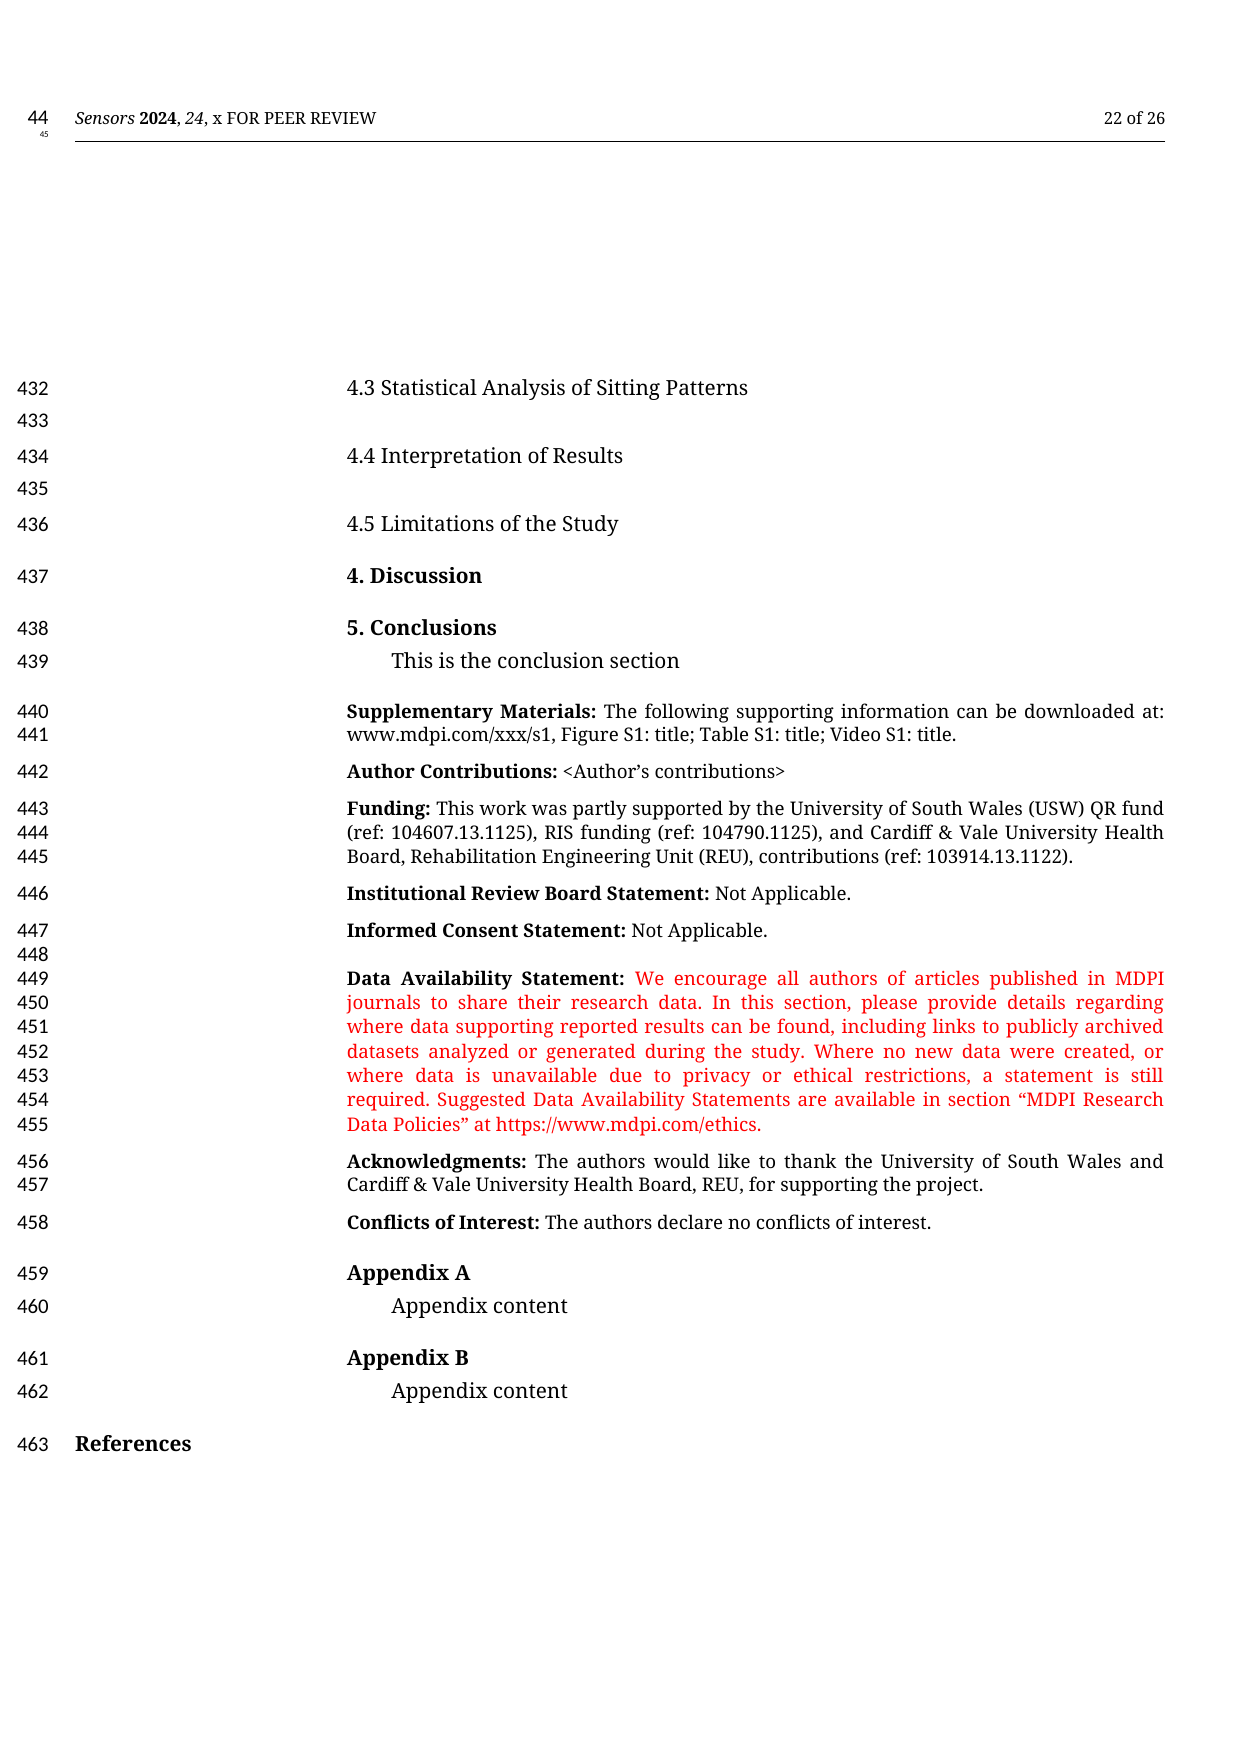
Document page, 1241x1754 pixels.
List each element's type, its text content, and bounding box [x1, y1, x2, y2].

subtitle References [75, 1429, 1165, 1456]
subtitle 4.3 Statistical Analysis of Sitting Patterns [347, 374, 1165, 401]
text Institutional Review Board Statement: Not Applicable. [347, 882, 1165, 906]
text Author Contributions: <Author’s contributions> [347, 760, 1165, 784]
text Appendix A [347, 1259, 1165, 1286]
text Informed Consent Statement: Not Applicable. [347, 918, 1165, 942]
text Appendix B [347, 1344, 1165, 1371]
text Funding: This work was partly supported by the University of South Wales (USW) QR fund (ref: 104607.13.1125), RIS funding (ref: 104790.1125), and Cardiff & Vale University Health Board, Rehabilitation Engineering Unit (REU), contributions (ref: 103914.13.1122). [347, 796, 1165, 869]
text Appendix content [347, 1377, 1165, 1404]
text Data Availability Statement: We encourage all authors of articles published in MDPI journals to share their research data. In this section, please provide details regarding where data supporting reported results can be found, including links to publicly archived datasets analyzed or generated during the study. Where no new data were created, or where data is unavailable due to privacy or ethical restrictions, a statement is still required. Suggested Data Availability Statements are available in section “MDPI Research Data Policies” at https://www.mdpi.com/ethics. [347, 967, 1165, 1136]
subtitle 4.5 Limitations of the Study [347, 509, 1165, 537]
text This is the conclusion section [347, 647, 1165, 674]
subtitle 4. Discussion [347, 562, 1165, 588]
text Acknowledgments: The authors would like to thank the University of South Wales and Cardiff & Vale University Health Board, REU, for supporting the project. [347, 1149, 1165, 1197]
text Supplementary Materials: The following supporting information can be downloaded at: www.mdpi.com/xxx/s1, Figure S1: title; Table S1: title; Video S1: title. [347, 699, 1165, 747]
text Conflicts of Interest: The authors declare no conflicts of interest. [347, 1210, 1165, 1234]
text Appendix content [347, 1292, 1165, 1319]
subtitle 5. Conclusions [347, 613, 1165, 641]
subtitle 4.4 Interpretation of Results [347, 442, 1165, 469]
